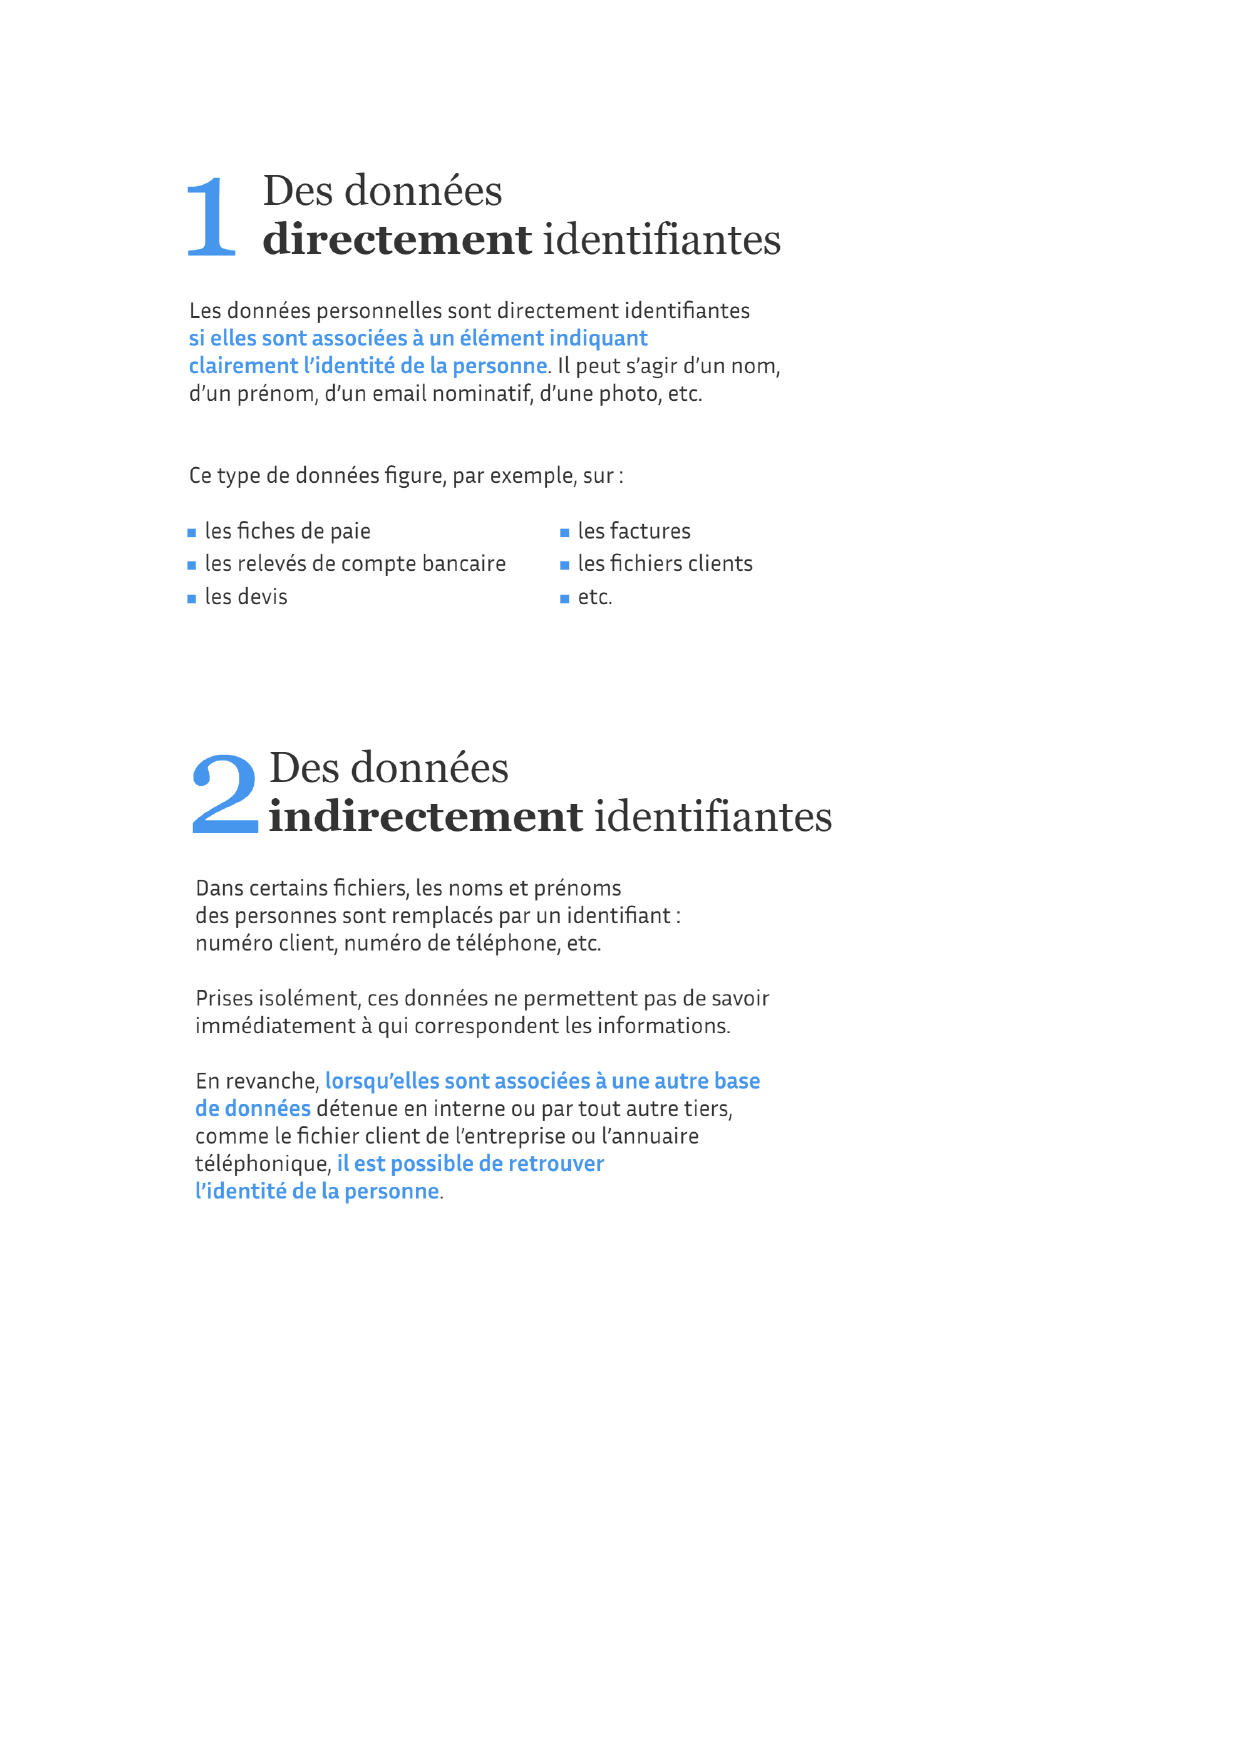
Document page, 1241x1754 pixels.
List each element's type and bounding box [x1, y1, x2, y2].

picture [147, 147, 842, 677]
picture [147, 725, 856, 1261]
